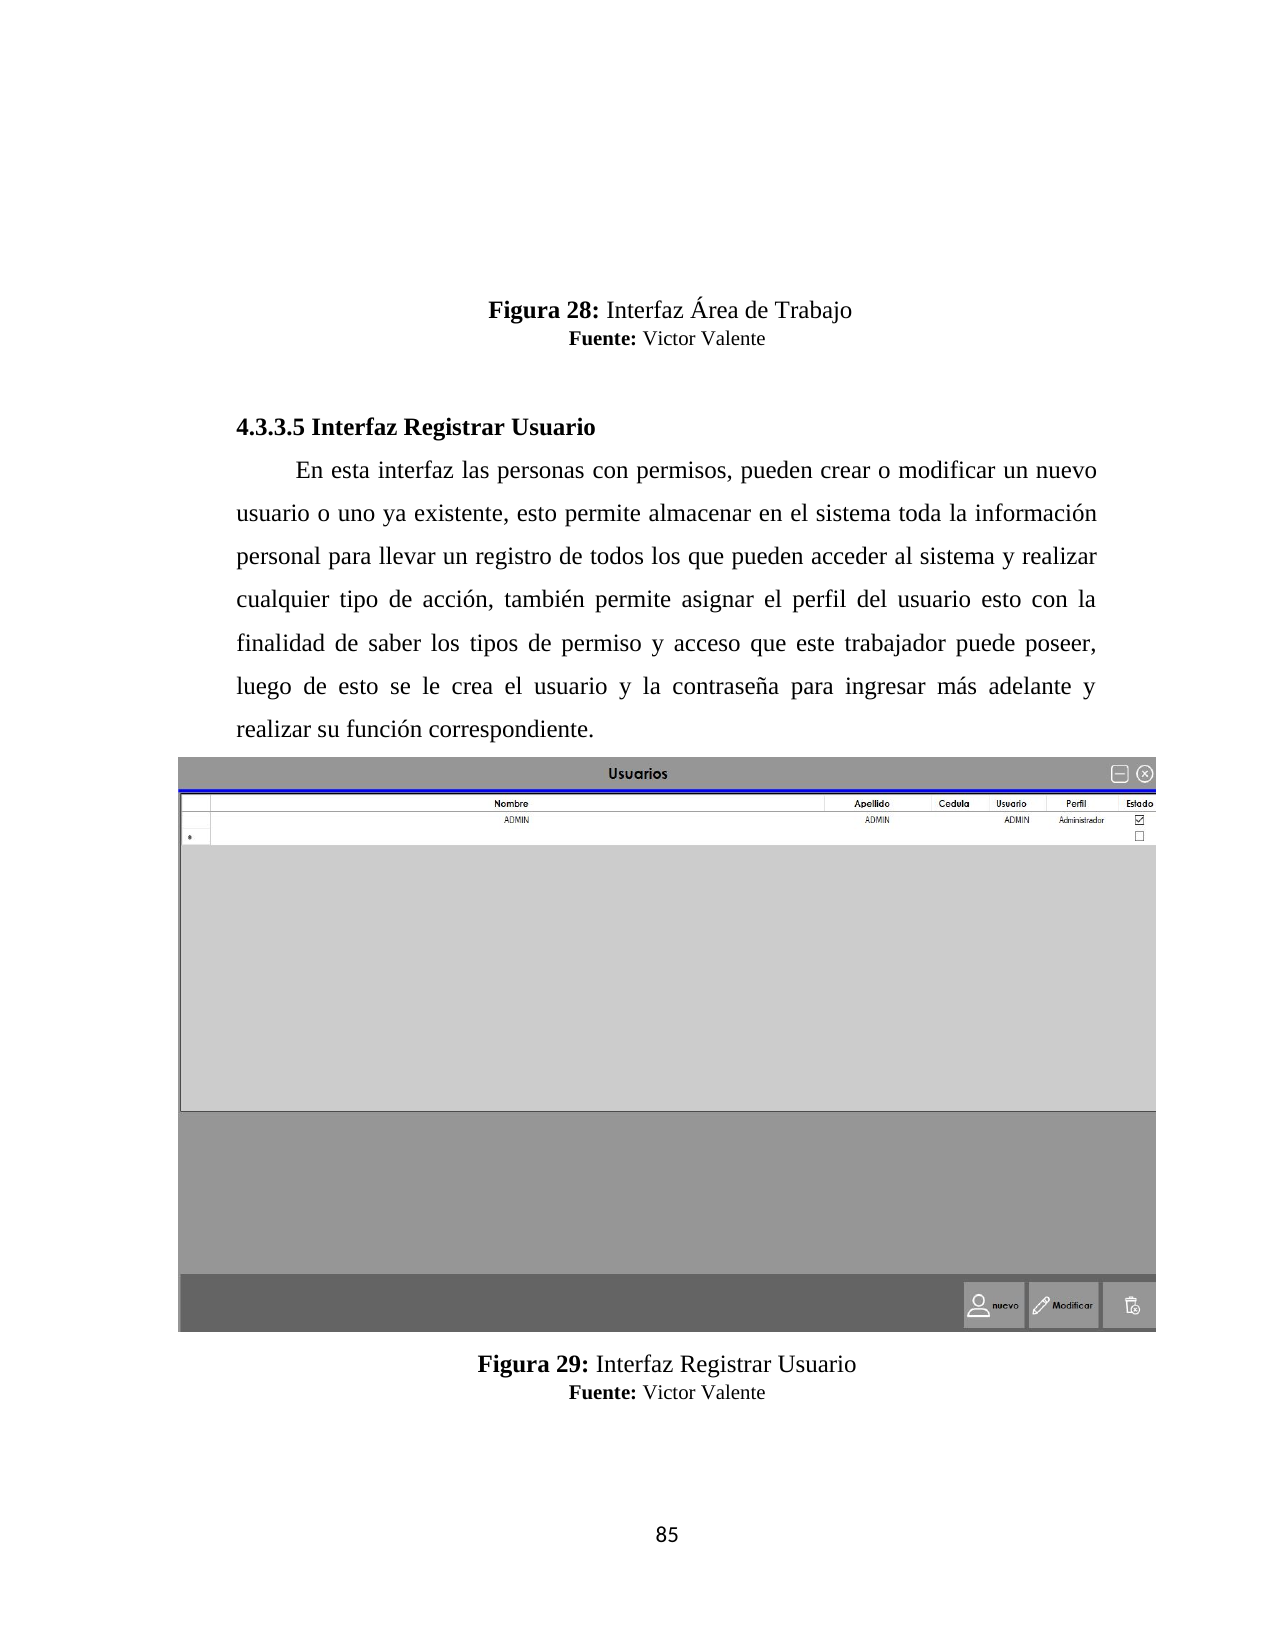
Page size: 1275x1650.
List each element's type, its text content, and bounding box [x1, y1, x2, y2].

picture [178, 757, 1156, 1332]
text Fuente: Victor Valente [236, 1380, 1098, 1404]
subtitle Interfaz Registrar Usuario [236, 412, 1098, 441]
text Figura 28: Interfaz Área de Trabajo [236, 295, 1098, 324]
text Fuente: Victor Valente [236, 326, 1098, 350]
text Figura 29: Interfaz Registrar Usuario [236, 1332, 1098, 1378]
subtitle En esta interfaz las personas con permisos, pueden crear o modificar un nuevo usuario o uno ya existente, esto permite almacenar en el sistema toda la información personal para llevar un registro de todos los que pueden acceder al sistema y realizar cualquier tipo de acción, también permite asignar el perfil del usuario esto con la finalidad de saber los tipos de permiso y acceso que este trabajador puede poseer, luego de esto se le crea el usuario y la contraseña para ingresar más adelante y realizar su función correspondiente. [236, 455, 1098, 743]
